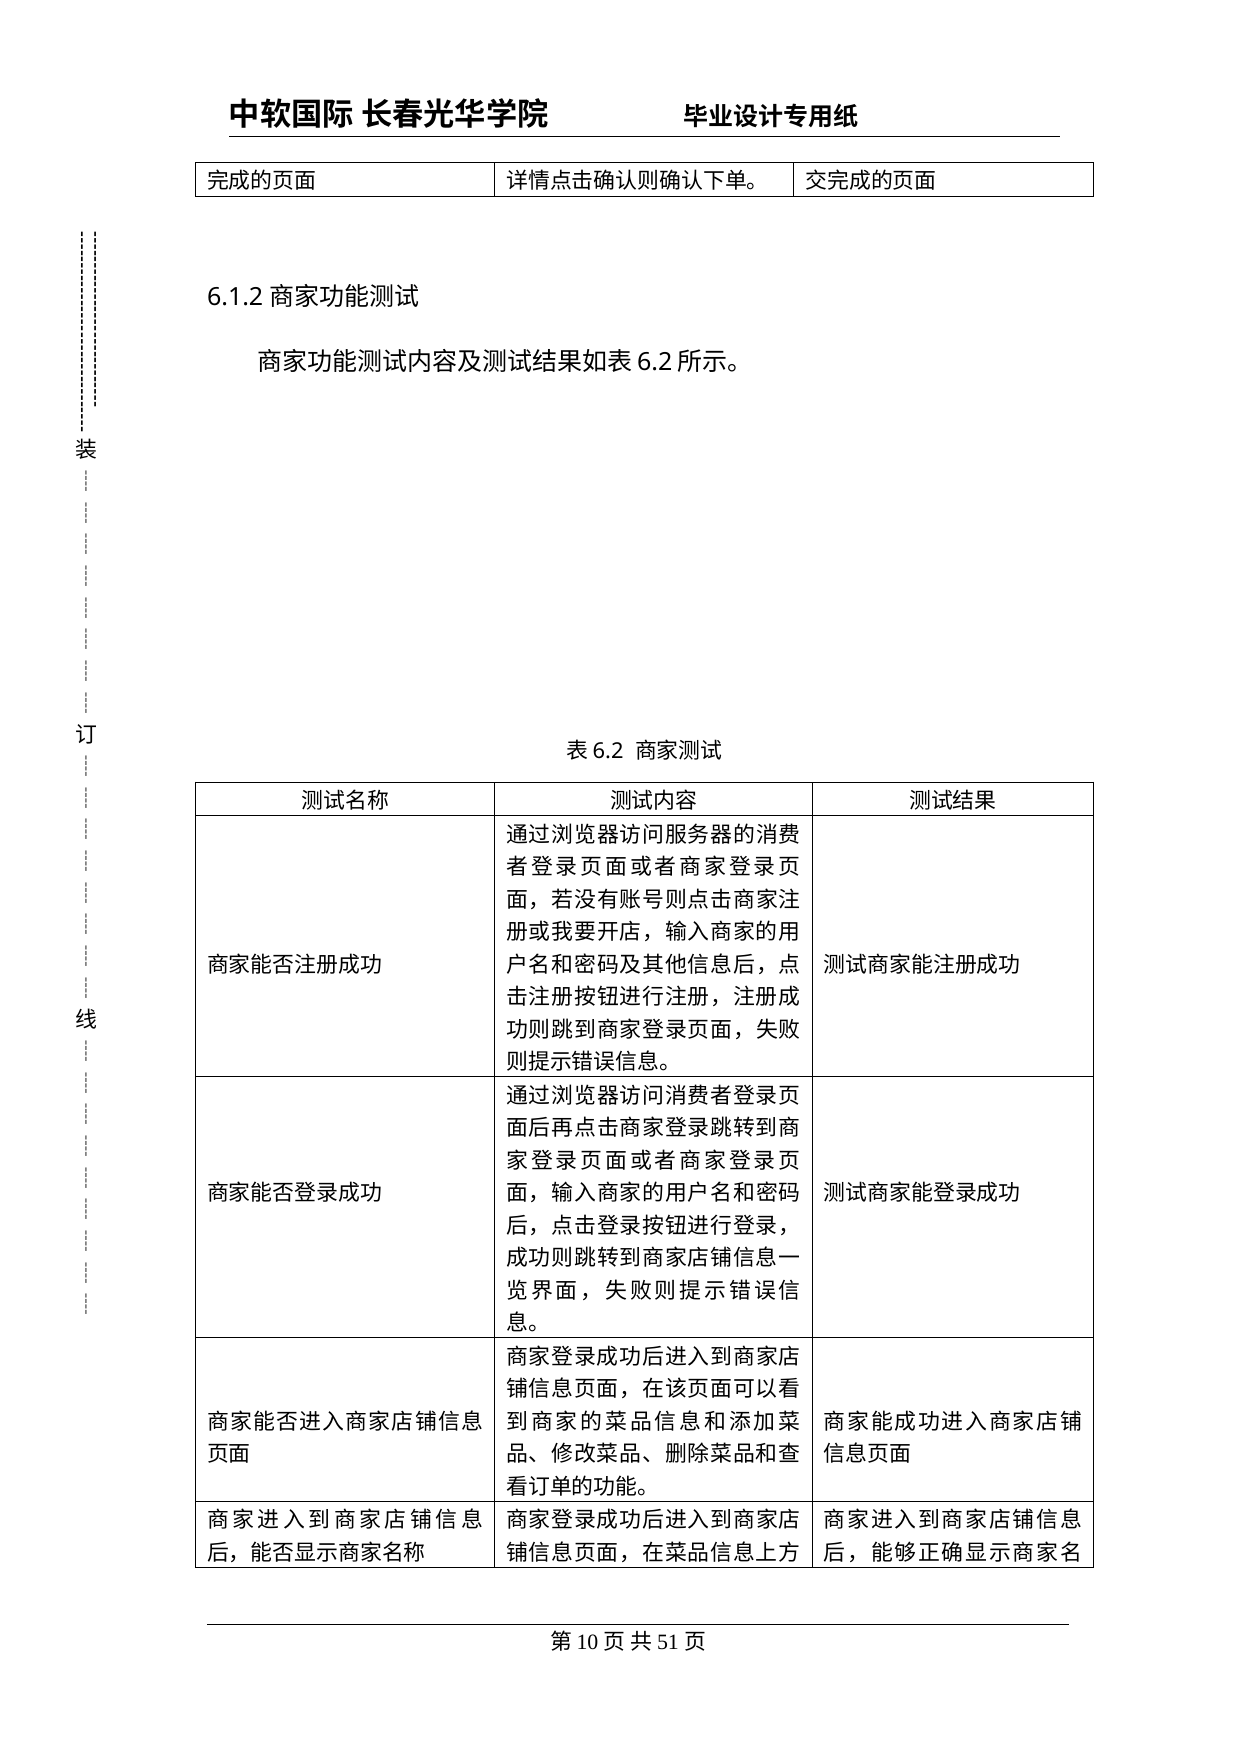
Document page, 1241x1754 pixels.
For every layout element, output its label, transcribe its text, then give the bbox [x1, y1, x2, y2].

table_cell 通过浏览器访问消费者登录页面后再点击商家登录跳转到商家登录页面或者商家登录页面，输入商家的用户名和密码后，点击登录按钮进行登录，成功则跳转到商家店铺信息一览界面，失败则提示错误信息。 [495, 1077, 812, 1337]
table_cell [813, 1502, 1093, 1567]
table_cell 消费者能否进入到订单提交完成的页面 [196, 163, 494, 196]
table_cell 消费者能成功进入到订单提交完成的页面 [794, 163, 1093, 196]
text 表6.2 商家测试 [207, 733, 1082, 765]
table_header 测试结果 [813, 783, 1093, 815]
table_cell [196, 1502, 494, 1567]
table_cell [495, 163, 793, 196]
table_cell 商家能否进入商家店铺信息页面 [196, 1338, 494, 1501]
table_cell 测试商家能登录成功 [813, 1077, 1093, 1337]
table_header 测试名称 [196, 783, 494, 815]
table_cell 通过浏览器访问服务器的消费者登录页面或者商家登录页面，若没有账号则点击商家注册或我要开店，输入商家的用户名和密码及其他信息后，点击注册按钮进行注册，注册成功则跳到商家登录页面，失败则提示错误信息。 [495, 816, 812, 1076]
table_header 测试内容 [495, 783, 812, 815]
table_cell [495, 1502, 812, 1567]
text 商家功能测试内容及测试结果如表6.2所示。 [207, 327, 1082, 392]
subtitle 6.1.2 商家功能测试 [207, 262, 1082, 327]
table_cell 商家能成功进入商家店铺信息页面 [813, 1338, 1093, 1501]
table_cell 商家登录成功后进入到商家店铺信息页面，在该页面可以看到商家的菜品信息和添加菜品、修改菜品、删除菜品和查看订单的功能。 [495, 1338, 812, 1501]
table_cell 商家能否注册成功 [196, 816, 494, 1076]
table_cell 测试商家能注册成功 [813, 816, 1093, 1076]
table_cell 商家能否登录成功 [196, 1077, 494, 1337]
